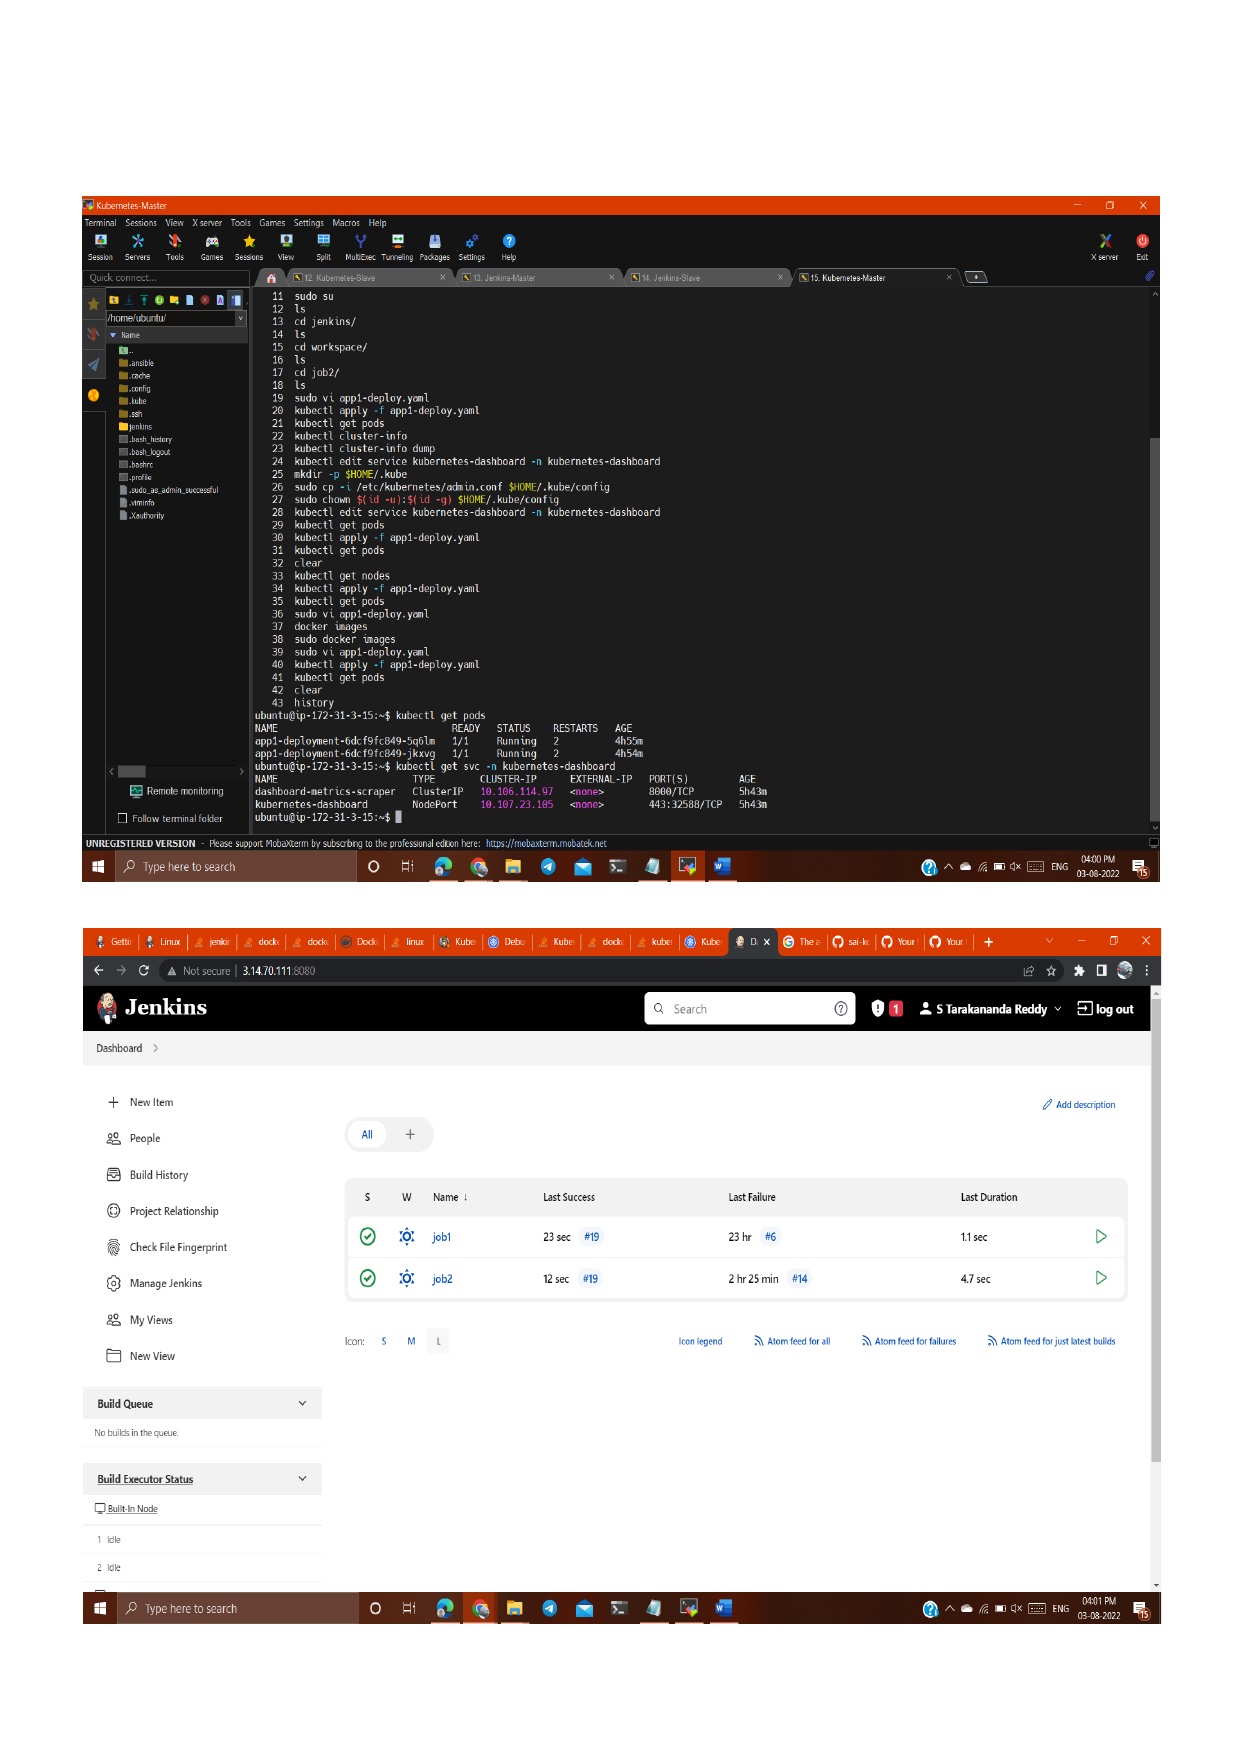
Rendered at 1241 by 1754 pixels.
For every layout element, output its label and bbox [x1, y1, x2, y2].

picture [82, 196, 1160, 882]
picture [83, 928, 1162, 1624]
